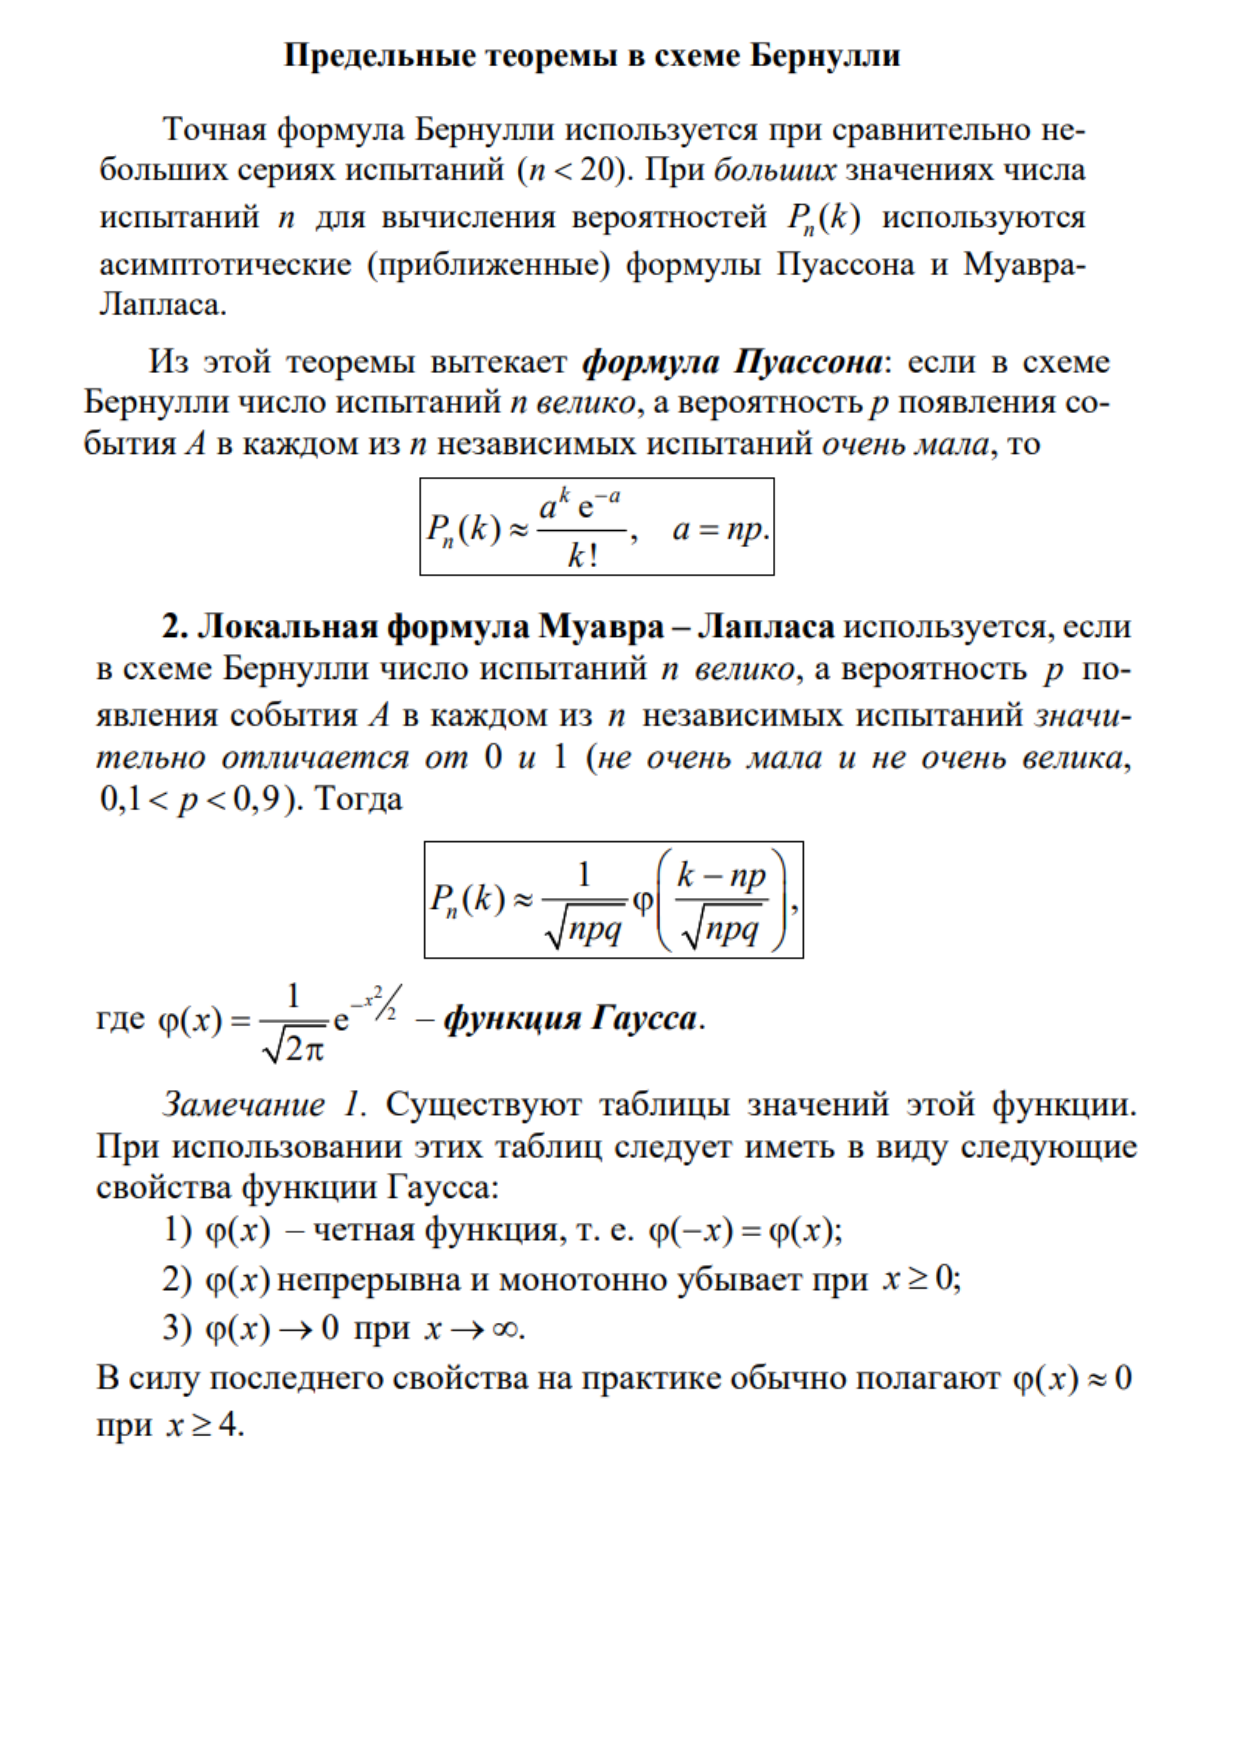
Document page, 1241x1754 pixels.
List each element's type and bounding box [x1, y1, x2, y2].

picture [75, 605, 1166, 1068]
picture [75, 339, 1166, 587]
picture [75, 1086, 1166, 1447]
picture [75, 29, 1166, 321]
